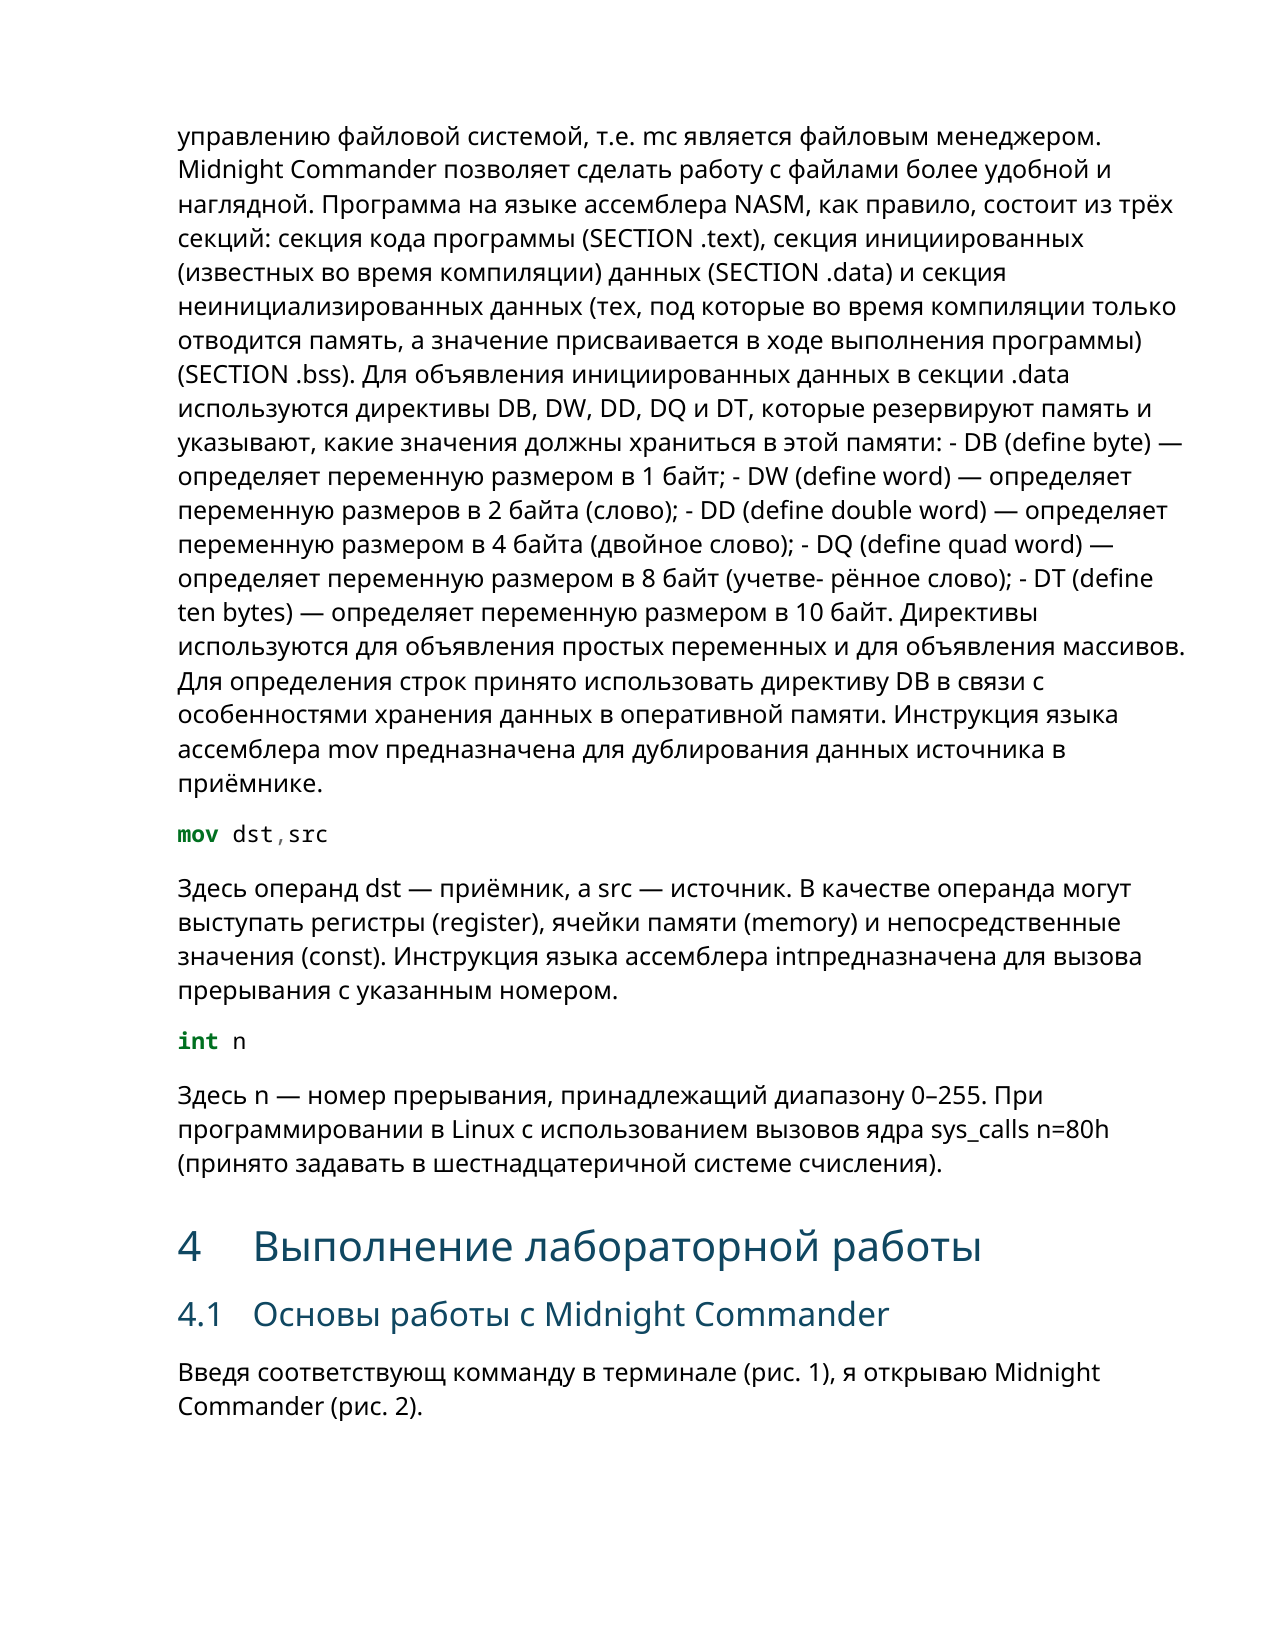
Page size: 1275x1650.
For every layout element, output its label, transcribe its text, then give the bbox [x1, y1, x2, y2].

text mov dst,src [177, 818, 1186, 849]
subtitle 4 Выполнение лабораторной работы [177, 1217, 1186, 1274]
text Введя соответствующ комманду в терминале (рис. 1), я открываю Midnight Commander (рис. 2). [177, 1354, 1186, 1423]
text Здесь операнд dst — приёмник, а src — источник. В качестве операнда могут выступать регистры (register), ячейки памяти (memory) и непосредственные значения (const). Инструкция языка ассемблера intпредназначена для вызова прерывания с указанным номером. [177, 870, 1186, 1006]
text int n [177, 1025, 1186, 1056]
subtitle 4.1 Основы работы c Midnight Commander [177, 1290, 1186, 1336]
text Здесь n — номер прерывания, принадлежащий диапазону 0–255. При программировании в Linux с использованием вызовов ядра sys_calls n=80h (принято задавать в шестнадцатеричной системе счисления). [177, 1077, 1186, 1179]
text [177, 118, 1186, 799]
